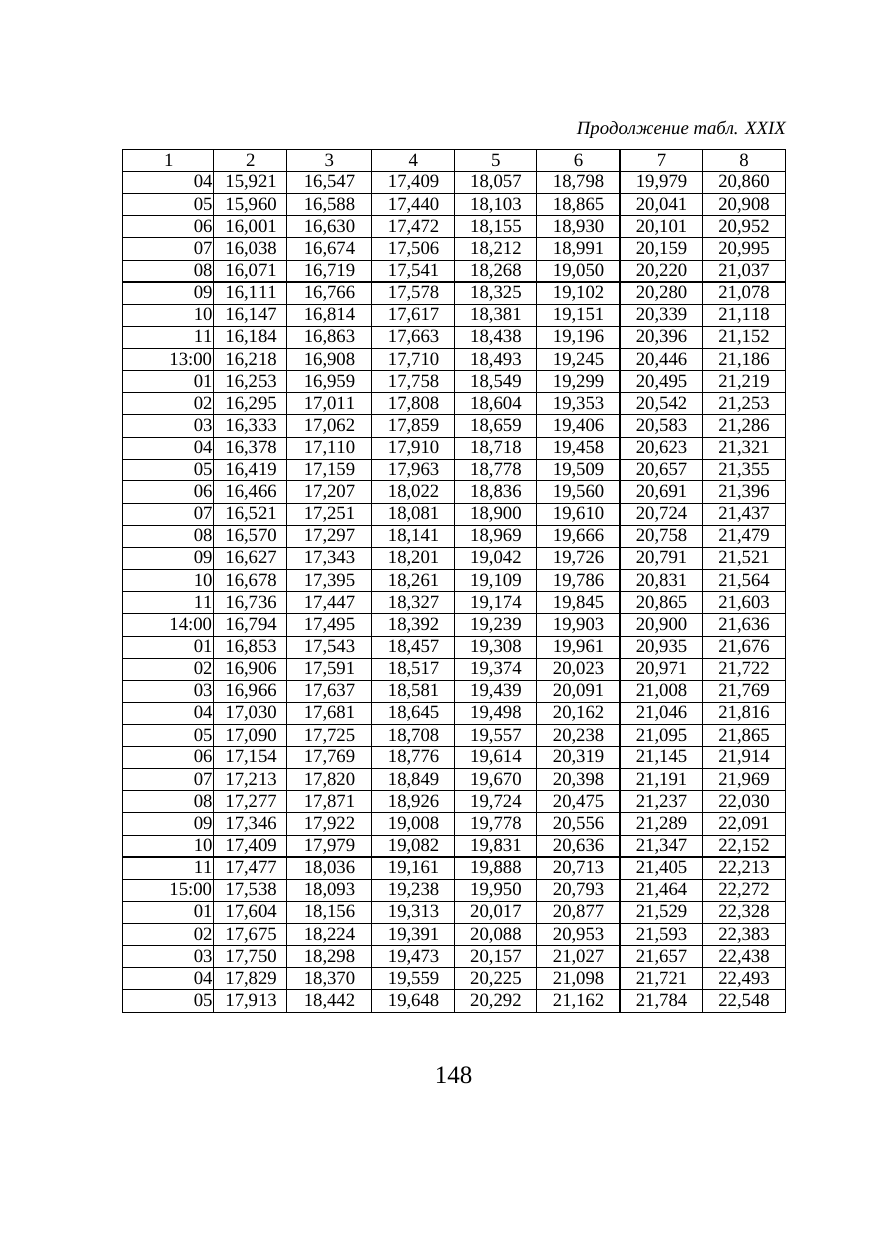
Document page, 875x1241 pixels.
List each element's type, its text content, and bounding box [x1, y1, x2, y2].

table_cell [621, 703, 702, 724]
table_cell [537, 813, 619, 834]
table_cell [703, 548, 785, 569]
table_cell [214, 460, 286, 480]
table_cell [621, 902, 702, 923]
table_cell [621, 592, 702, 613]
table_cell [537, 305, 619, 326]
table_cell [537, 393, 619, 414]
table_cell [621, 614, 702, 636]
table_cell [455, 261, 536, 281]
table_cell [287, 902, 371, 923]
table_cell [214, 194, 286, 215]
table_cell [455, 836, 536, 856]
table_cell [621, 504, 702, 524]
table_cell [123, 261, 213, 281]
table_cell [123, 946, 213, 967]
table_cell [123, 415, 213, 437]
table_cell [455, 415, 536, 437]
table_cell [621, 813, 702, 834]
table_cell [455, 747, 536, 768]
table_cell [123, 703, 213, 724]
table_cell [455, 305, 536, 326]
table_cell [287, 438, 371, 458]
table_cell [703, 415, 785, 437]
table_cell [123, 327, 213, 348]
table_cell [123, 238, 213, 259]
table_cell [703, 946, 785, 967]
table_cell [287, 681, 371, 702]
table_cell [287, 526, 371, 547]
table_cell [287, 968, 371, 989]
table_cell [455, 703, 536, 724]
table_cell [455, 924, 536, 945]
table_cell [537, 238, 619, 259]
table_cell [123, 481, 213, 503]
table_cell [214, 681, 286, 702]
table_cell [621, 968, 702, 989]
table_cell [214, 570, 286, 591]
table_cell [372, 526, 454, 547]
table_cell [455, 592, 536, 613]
text Продолжение табл. XXIX [77, 117, 785, 139]
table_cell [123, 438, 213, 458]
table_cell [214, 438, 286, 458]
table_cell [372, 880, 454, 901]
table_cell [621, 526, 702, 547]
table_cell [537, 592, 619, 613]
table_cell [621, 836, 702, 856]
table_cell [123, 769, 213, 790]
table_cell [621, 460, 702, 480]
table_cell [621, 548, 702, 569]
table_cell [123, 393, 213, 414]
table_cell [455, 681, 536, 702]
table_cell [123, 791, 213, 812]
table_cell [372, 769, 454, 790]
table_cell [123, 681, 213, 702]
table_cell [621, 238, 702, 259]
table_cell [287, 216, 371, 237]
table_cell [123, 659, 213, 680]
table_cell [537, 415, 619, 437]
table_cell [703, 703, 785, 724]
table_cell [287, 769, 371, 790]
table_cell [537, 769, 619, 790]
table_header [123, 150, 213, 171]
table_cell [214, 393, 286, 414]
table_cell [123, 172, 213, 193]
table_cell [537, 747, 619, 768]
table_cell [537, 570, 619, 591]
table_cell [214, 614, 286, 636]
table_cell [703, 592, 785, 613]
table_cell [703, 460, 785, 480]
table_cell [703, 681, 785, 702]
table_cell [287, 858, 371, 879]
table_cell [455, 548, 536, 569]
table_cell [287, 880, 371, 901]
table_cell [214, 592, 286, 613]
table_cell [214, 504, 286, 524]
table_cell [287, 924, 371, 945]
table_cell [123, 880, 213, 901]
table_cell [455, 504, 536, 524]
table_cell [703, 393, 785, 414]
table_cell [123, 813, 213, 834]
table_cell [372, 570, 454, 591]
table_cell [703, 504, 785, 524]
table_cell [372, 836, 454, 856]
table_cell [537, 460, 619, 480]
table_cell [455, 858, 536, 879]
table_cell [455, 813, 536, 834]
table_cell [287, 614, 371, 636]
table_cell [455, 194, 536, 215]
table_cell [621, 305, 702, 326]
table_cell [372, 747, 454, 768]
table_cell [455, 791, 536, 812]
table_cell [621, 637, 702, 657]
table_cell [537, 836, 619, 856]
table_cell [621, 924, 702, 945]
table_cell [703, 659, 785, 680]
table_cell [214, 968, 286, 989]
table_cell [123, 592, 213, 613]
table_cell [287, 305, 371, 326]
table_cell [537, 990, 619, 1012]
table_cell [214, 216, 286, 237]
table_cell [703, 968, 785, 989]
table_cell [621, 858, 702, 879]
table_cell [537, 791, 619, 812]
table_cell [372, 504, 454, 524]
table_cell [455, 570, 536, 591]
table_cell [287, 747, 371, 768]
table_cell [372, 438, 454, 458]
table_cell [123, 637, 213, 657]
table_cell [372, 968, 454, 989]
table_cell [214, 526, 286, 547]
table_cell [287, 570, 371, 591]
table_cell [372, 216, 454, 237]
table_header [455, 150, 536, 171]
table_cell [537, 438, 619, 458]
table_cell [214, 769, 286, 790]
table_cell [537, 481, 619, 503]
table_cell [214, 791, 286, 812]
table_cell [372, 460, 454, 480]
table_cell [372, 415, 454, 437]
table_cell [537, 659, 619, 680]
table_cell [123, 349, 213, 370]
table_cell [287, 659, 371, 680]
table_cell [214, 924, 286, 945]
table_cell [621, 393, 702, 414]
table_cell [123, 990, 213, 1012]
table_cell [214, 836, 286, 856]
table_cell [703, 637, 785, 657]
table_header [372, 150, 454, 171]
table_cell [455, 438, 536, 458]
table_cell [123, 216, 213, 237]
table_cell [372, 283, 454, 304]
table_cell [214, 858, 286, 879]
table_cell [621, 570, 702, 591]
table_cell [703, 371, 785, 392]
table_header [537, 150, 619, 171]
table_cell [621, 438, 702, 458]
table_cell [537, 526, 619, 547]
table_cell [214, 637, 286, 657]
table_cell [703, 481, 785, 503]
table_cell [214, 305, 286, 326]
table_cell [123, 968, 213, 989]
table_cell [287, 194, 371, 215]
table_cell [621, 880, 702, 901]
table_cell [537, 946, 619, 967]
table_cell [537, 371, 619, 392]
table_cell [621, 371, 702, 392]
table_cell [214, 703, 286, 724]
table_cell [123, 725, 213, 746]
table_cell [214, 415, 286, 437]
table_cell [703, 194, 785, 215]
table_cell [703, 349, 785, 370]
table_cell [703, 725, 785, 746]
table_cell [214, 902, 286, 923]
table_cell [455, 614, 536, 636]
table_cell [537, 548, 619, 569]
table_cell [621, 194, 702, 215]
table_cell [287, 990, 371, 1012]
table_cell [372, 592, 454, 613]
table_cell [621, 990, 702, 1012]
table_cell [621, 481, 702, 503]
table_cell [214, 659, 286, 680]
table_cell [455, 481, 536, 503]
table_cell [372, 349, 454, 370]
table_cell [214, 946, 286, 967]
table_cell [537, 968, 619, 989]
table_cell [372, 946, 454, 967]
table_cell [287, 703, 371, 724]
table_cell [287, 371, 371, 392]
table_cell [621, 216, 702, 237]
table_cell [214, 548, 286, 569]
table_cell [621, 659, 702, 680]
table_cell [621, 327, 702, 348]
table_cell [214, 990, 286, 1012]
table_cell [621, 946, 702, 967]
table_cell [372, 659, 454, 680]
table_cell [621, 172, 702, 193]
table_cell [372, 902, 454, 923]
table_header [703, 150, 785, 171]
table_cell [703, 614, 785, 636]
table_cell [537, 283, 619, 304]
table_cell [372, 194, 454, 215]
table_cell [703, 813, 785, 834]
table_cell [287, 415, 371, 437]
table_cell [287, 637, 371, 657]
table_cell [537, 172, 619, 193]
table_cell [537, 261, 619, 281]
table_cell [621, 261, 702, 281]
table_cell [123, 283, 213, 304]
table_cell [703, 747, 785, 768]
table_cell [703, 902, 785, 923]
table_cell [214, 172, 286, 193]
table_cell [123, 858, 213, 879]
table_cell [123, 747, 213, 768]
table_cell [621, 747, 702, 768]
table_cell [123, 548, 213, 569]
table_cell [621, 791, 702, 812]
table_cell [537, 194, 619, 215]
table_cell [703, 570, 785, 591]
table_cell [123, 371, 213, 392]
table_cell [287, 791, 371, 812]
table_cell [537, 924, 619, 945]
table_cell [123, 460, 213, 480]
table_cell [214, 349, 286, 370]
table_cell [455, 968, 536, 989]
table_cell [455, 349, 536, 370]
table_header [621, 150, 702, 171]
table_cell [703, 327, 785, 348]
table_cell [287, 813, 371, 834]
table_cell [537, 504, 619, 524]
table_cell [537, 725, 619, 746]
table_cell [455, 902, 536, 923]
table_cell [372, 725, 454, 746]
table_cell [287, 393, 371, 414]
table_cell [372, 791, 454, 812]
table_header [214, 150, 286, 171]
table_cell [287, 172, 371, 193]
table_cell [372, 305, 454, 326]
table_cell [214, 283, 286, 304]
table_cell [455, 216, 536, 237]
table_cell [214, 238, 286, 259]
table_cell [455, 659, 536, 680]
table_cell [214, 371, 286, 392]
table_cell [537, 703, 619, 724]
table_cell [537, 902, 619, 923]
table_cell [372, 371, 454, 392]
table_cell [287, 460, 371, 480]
subtitle 148 [198, 1060, 709, 1089]
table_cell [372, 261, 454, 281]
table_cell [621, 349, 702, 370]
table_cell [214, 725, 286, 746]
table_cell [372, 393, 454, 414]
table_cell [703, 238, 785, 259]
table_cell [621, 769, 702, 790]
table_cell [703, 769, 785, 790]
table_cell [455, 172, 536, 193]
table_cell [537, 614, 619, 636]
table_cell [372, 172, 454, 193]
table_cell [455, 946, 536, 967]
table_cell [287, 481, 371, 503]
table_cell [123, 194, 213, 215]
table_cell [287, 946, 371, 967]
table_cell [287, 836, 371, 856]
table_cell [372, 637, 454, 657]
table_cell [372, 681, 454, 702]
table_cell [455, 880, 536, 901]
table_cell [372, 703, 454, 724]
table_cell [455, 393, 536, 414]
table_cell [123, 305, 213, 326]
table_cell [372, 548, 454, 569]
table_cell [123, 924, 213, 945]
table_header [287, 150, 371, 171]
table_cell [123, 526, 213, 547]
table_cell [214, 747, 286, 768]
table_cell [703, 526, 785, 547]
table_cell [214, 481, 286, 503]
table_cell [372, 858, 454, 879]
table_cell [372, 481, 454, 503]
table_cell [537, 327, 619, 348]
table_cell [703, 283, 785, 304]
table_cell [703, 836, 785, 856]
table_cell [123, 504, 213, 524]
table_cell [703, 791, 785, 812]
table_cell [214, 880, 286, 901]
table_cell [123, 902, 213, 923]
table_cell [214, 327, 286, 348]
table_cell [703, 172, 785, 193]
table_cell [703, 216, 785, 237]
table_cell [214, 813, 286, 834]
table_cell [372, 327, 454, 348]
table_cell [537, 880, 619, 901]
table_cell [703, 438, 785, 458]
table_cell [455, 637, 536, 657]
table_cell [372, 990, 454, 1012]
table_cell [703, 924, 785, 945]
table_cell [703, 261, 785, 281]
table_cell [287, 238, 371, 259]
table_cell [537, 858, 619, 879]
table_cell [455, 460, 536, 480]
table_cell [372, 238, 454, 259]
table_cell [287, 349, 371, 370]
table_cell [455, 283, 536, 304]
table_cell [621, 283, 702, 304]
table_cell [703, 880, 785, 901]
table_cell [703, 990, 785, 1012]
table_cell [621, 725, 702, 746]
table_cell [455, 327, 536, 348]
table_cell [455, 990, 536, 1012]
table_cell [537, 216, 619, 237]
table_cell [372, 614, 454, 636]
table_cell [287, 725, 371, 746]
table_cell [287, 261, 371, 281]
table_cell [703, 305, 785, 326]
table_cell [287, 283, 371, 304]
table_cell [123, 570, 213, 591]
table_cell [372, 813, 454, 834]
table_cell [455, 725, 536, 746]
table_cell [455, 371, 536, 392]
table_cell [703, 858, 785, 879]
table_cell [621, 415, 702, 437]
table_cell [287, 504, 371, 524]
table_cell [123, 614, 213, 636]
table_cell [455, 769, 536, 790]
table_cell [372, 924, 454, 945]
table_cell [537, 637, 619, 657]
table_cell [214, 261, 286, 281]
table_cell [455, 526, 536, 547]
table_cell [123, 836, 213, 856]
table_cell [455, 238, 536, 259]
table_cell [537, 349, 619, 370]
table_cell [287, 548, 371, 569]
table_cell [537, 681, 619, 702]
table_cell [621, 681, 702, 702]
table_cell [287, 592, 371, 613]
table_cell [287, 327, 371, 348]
